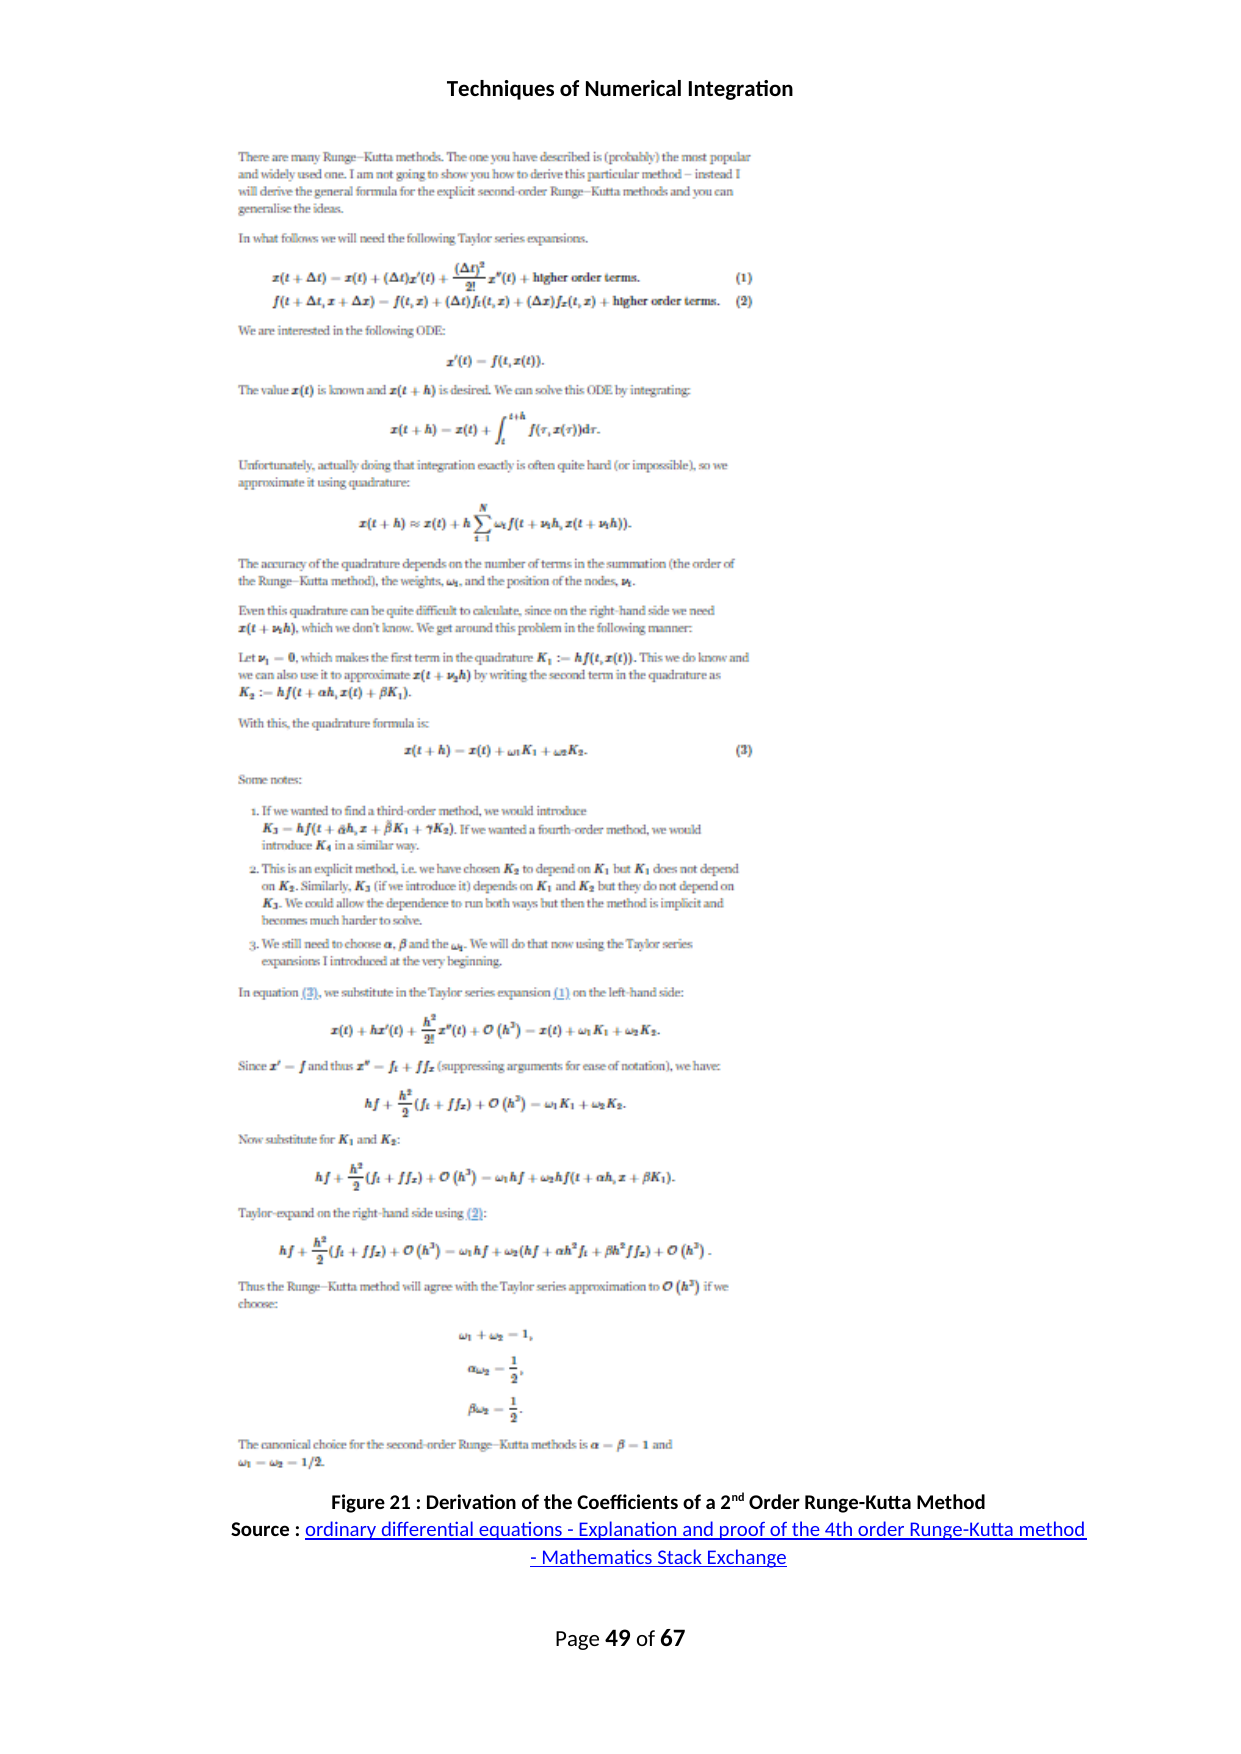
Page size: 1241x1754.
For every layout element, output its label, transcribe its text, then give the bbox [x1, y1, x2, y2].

text Source : ordinary differential equations - Explanation and proof of the 4th order Runge-Kutta method - Mathematics Stack Exchange [227, 1517, 1090, 1569]
text Figure 21 : Derivation of the Coefficients of a 2nd Order Runge-Kutta Method [227, 1489, 1090, 1514]
picture [226, 150, 779, 1471]
